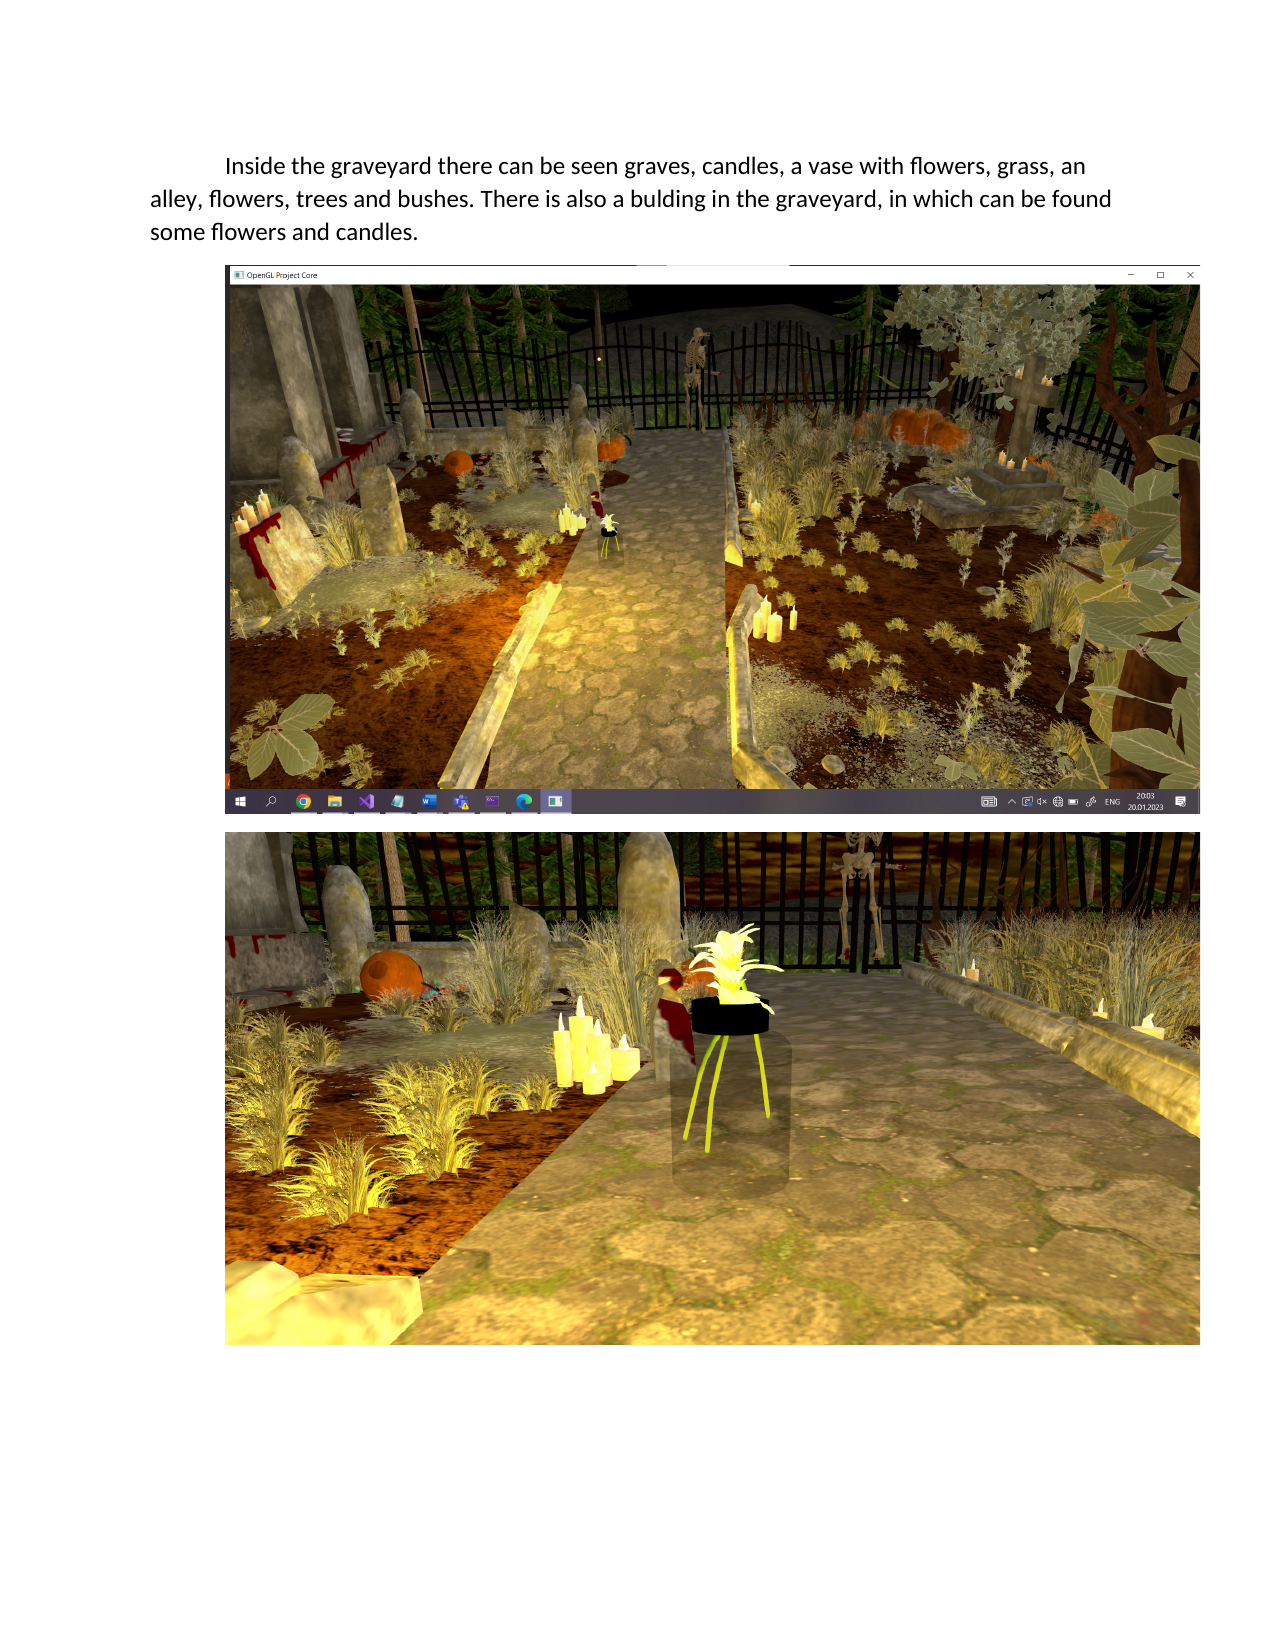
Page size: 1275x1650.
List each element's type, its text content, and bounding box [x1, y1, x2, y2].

picture [225, 265, 1200, 814]
text Inside the graveyard there can be seen graves, candles, a vase with flowers, grass, an alley, flowers, trees and bushes. There is also a bulding in the graveyard, in which can be found some flowers and candles. [150, 150, 1125, 246]
picture [225, 832, 1200, 1345]
